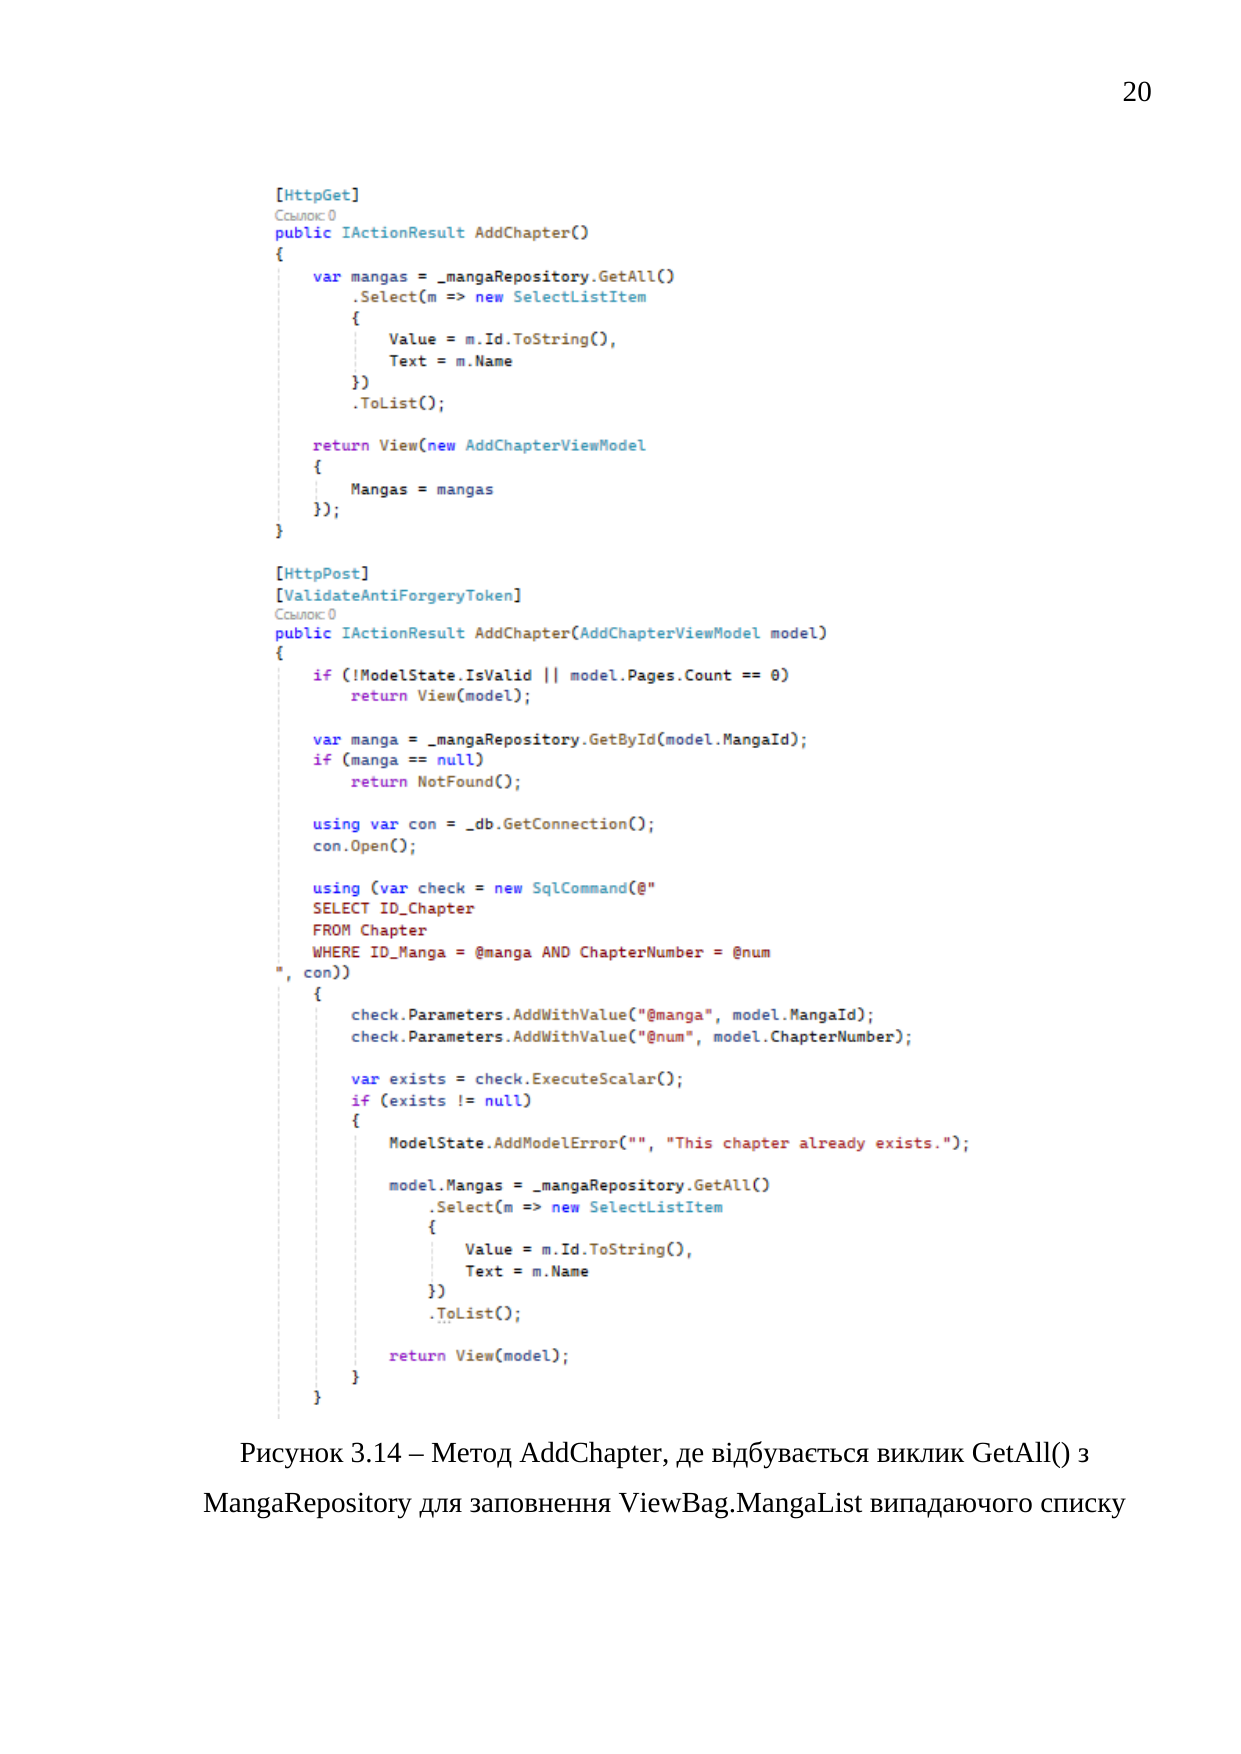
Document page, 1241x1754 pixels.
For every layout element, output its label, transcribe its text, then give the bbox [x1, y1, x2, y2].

text Рисунок 3.14 – Метод AddChapter, де відбувається виклик GetAll() з MangaRepository для заповнення ViewBag.MangaList випадаючого списку [177, 1435, 1152, 1519]
picture [261, 174, 1067, 1419]
